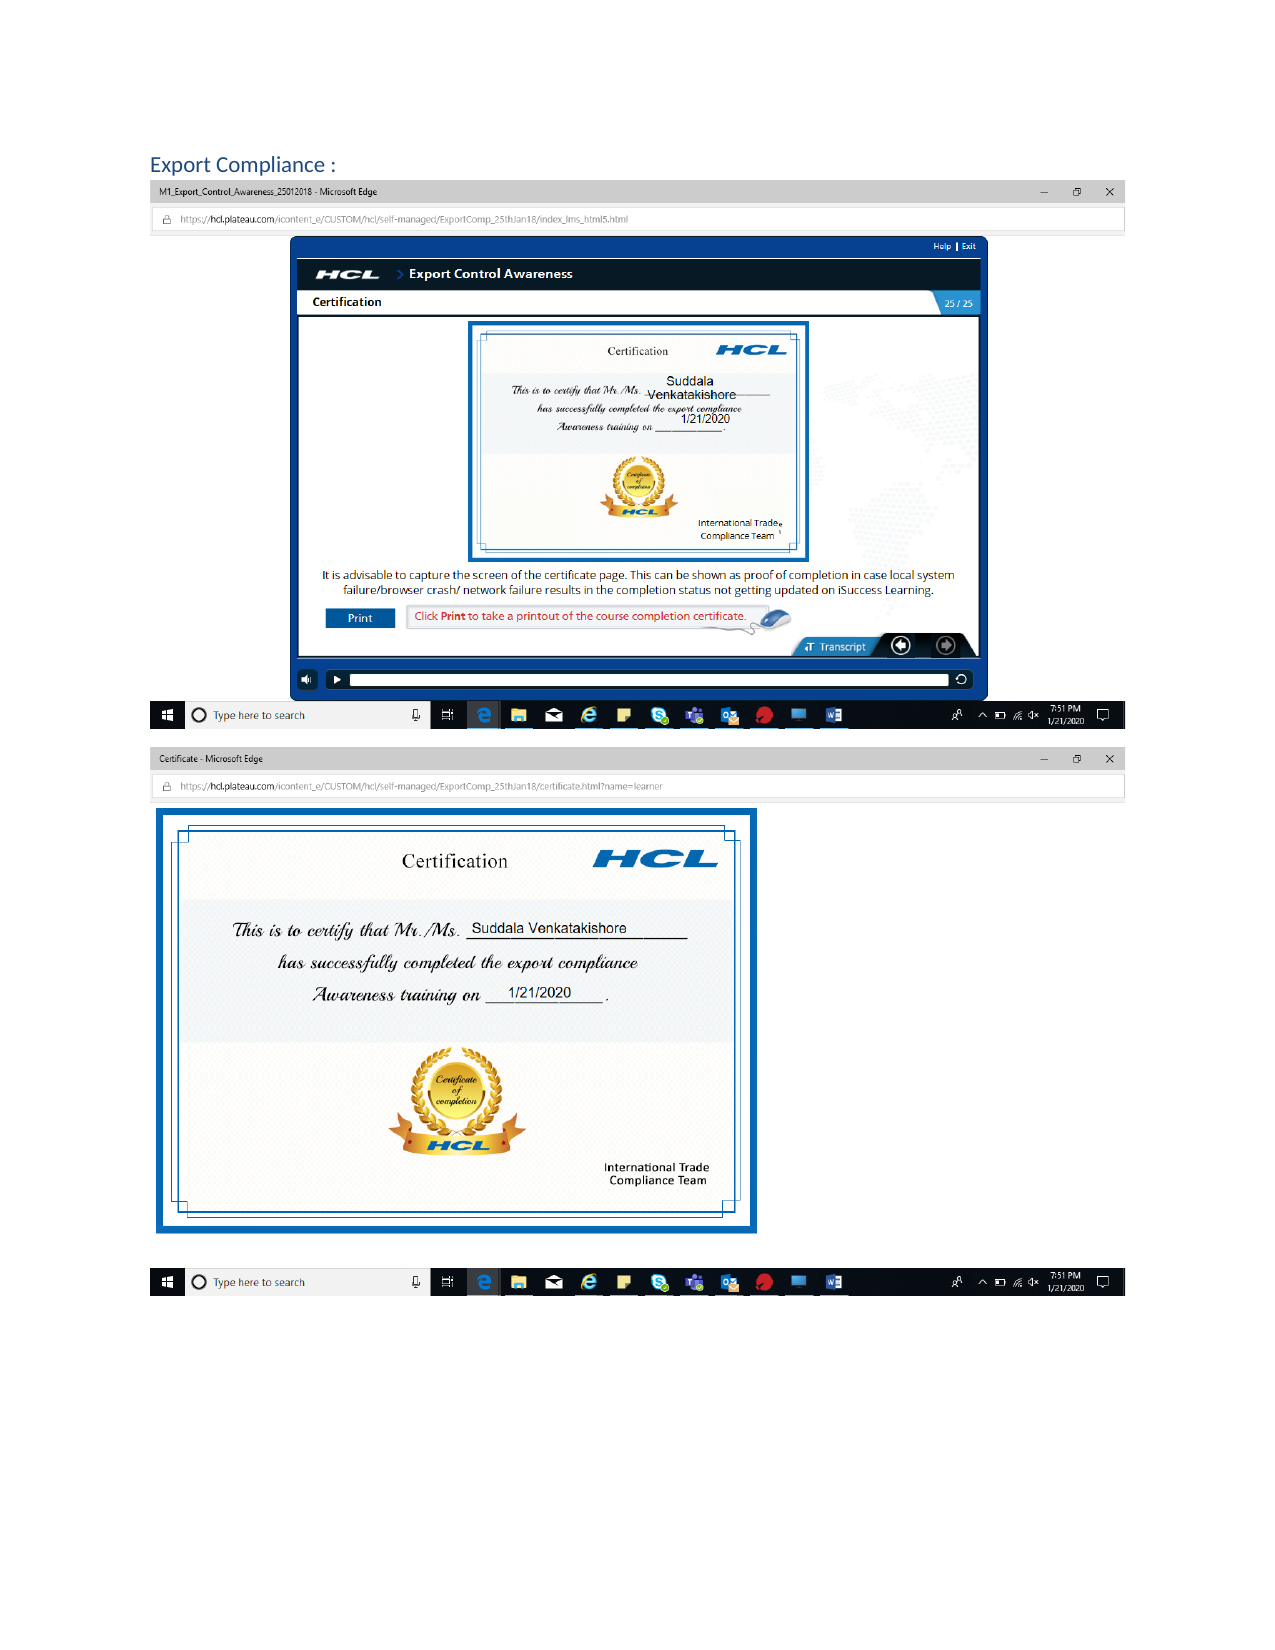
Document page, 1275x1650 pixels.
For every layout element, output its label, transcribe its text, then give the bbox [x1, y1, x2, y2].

picture [150, 180, 1125, 729]
text Export Compliance : [150, 150, 1125, 180]
picture [150, 747, 1125, 1296]
